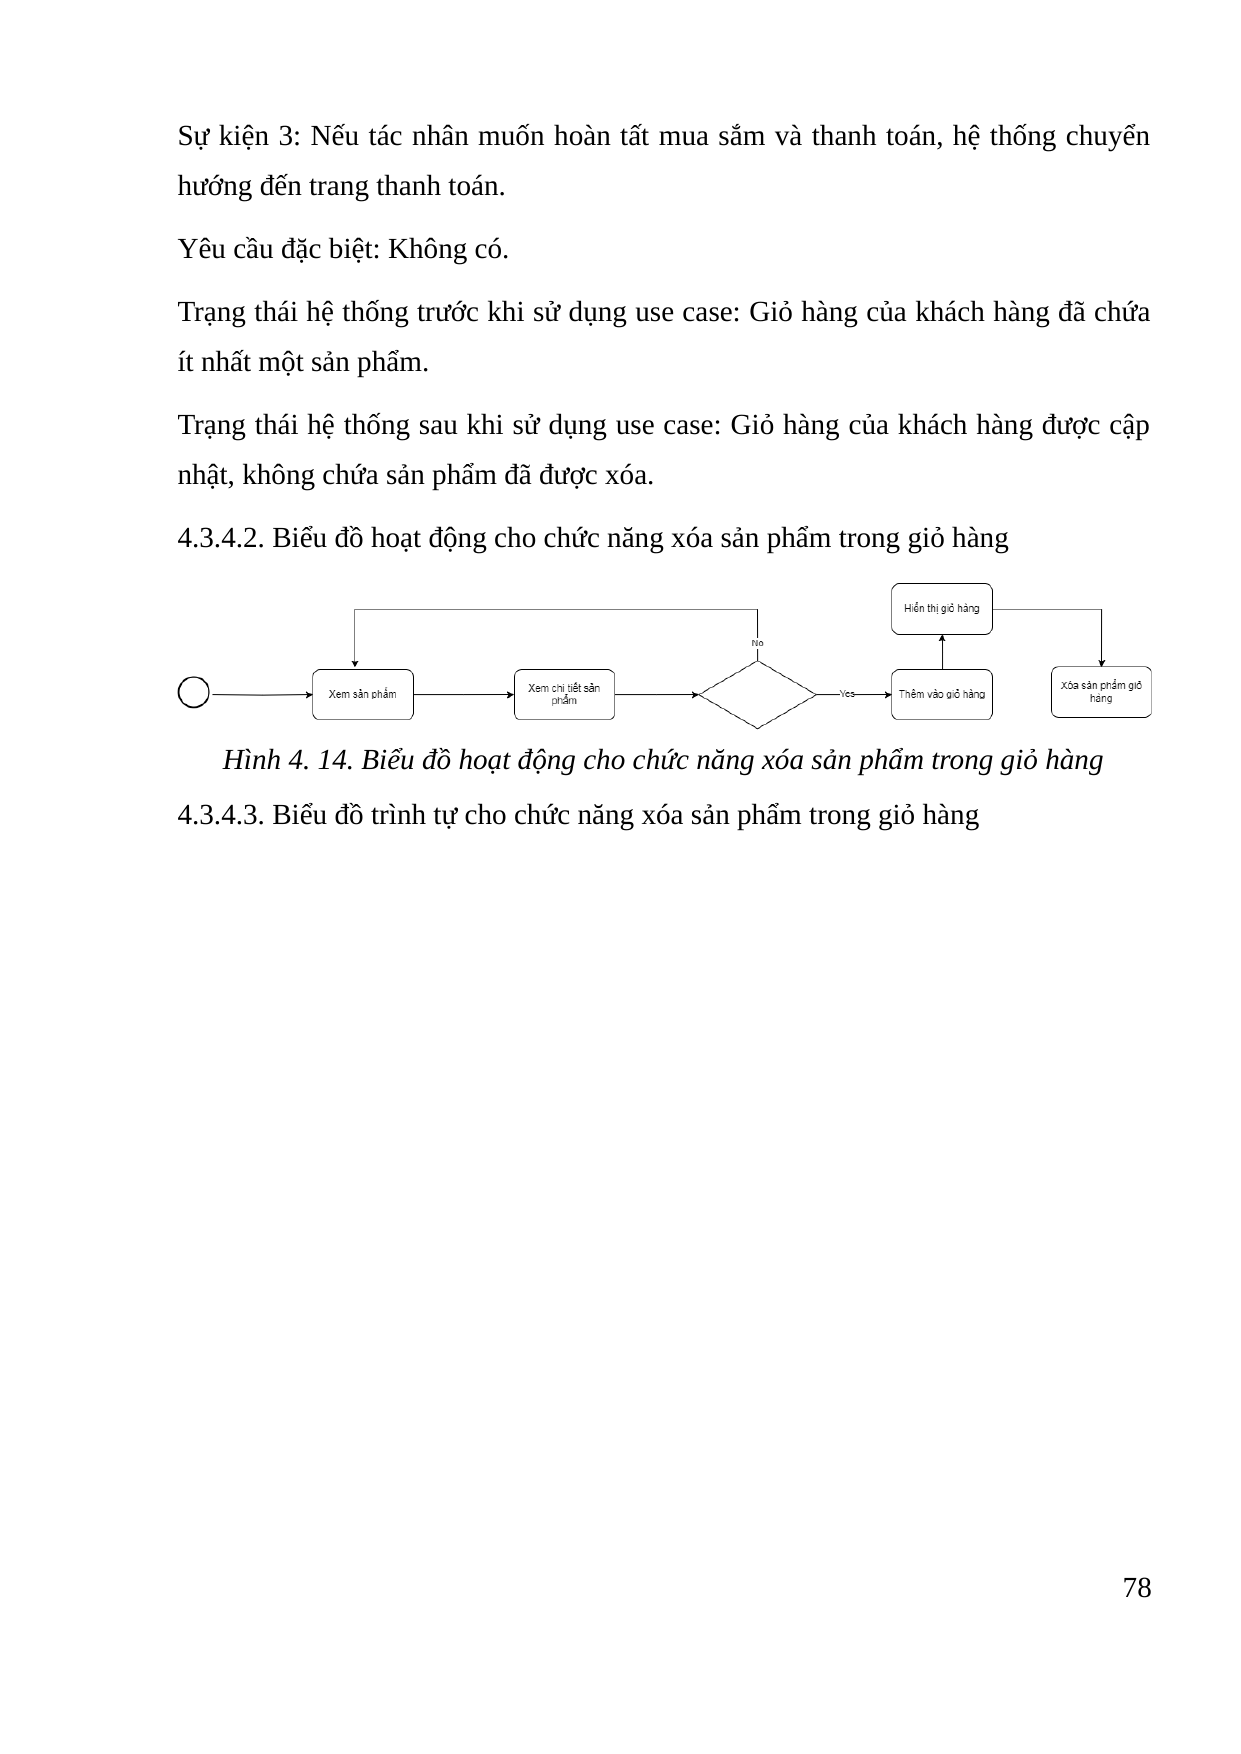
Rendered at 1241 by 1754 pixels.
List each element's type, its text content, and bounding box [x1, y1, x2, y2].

subtitle 4.3.4.2. Biểu đồ hoạt động cho chức năng xóa sản phẩm trong giỏ hàng [177, 520, 1152, 554]
text Hình 4. 14. Biểu đồ hoạt động cho chức năng xóa sản phẩm trong giỏ hàng [177, 742, 1152, 776]
text Trạng thái hệ thống trước khi sử dụng use case: Giỏ hàng của khách hàng đã chứa ít nhất một sản phẩm. [177, 294, 1152, 378]
subtitle 4.3.4.3. Biểu đồ trình tự cho chức năng xóa sản phẩm trong giỏ hàng [177, 797, 1152, 830]
text Trạng thái hệ thống sau khi sử dụng use case: Giỏ hàng của khách hàng được cập nhật, không chứa sản phẩm đã được xóa. [177, 407, 1152, 491]
text Yêu cầu đặc biệt: Không có. [177, 231, 1152, 265]
text Sự kiện 3: Nếu tác nhân muốn hoàn tất mua sắm và thanh toán, hệ thống chuyển hướng đến trang thanh toán. [177, 118, 1152, 202]
picture [177, 583, 1152, 730]
